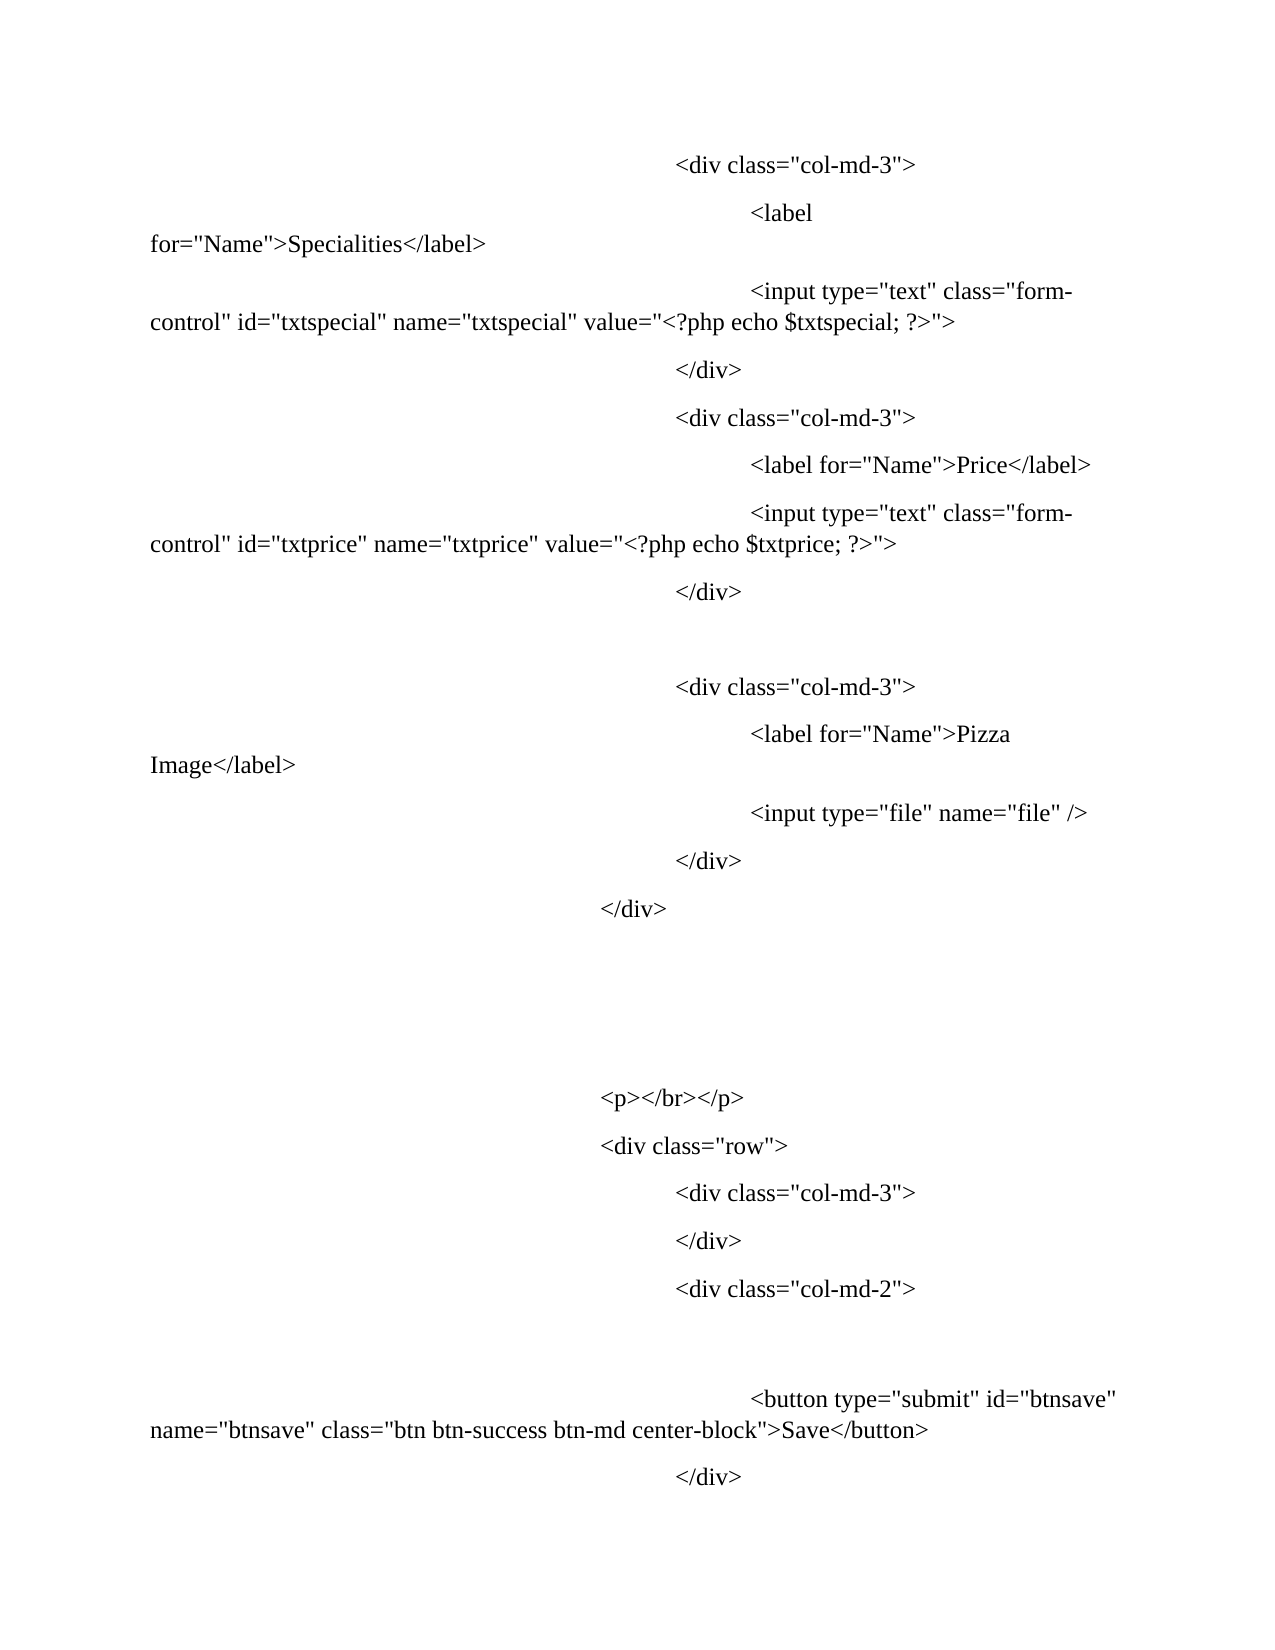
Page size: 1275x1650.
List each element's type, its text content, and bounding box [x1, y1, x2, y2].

text <label for="Name">Pizza Image</label> [150, 719, 1125, 779]
text <input type="text" class="form-control" id="txtprice" name="txtprice" value="<?php echo $txtprice; ?>"> [150, 498, 1125, 558]
text </div> [150, 1462, 1125, 1491]
text <input type="file" name="file" /> [150, 798, 1125, 827]
text <p></br></p> [150, 1083, 1125, 1112]
text </div> [150, 577, 1125, 606]
text <label for="Name">Specialities</label> [150, 198, 1125, 257]
text <div class="col-md-2"> [150, 1274, 1125, 1365]
text <button type="submit" id="btnsave" name="btnsave" class="btn btn-success btn-md center-block">Save</button> [150, 1384, 1125, 1443]
text <div class="row"> [150, 1131, 1125, 1159]
text </div> [150, 1226, 1125, 1255]
text <div class="col-md-3"> [150, 403, 1125, 432]
text <div class="col-md-3"> [150, 1178, 1125, 1207]
text <div class="col-md-3"> [150, 150, 1125, 179]
text <div class="col-md-3"> [150, 672, 1125, 701]
text </div> [150, 894, 1125, 922]
text <input type="text" class="form-control" id="txtspecial" name="txtspecial" value="<?php echo $txtspecial; ?>"> [150, 276, 1125, 336]
text <label for="Name">Price</label> [150, 451, 1125, 479]
text </div> [150, 846, 1125, 875]
text </div> [150, 355, 1125, 384]
